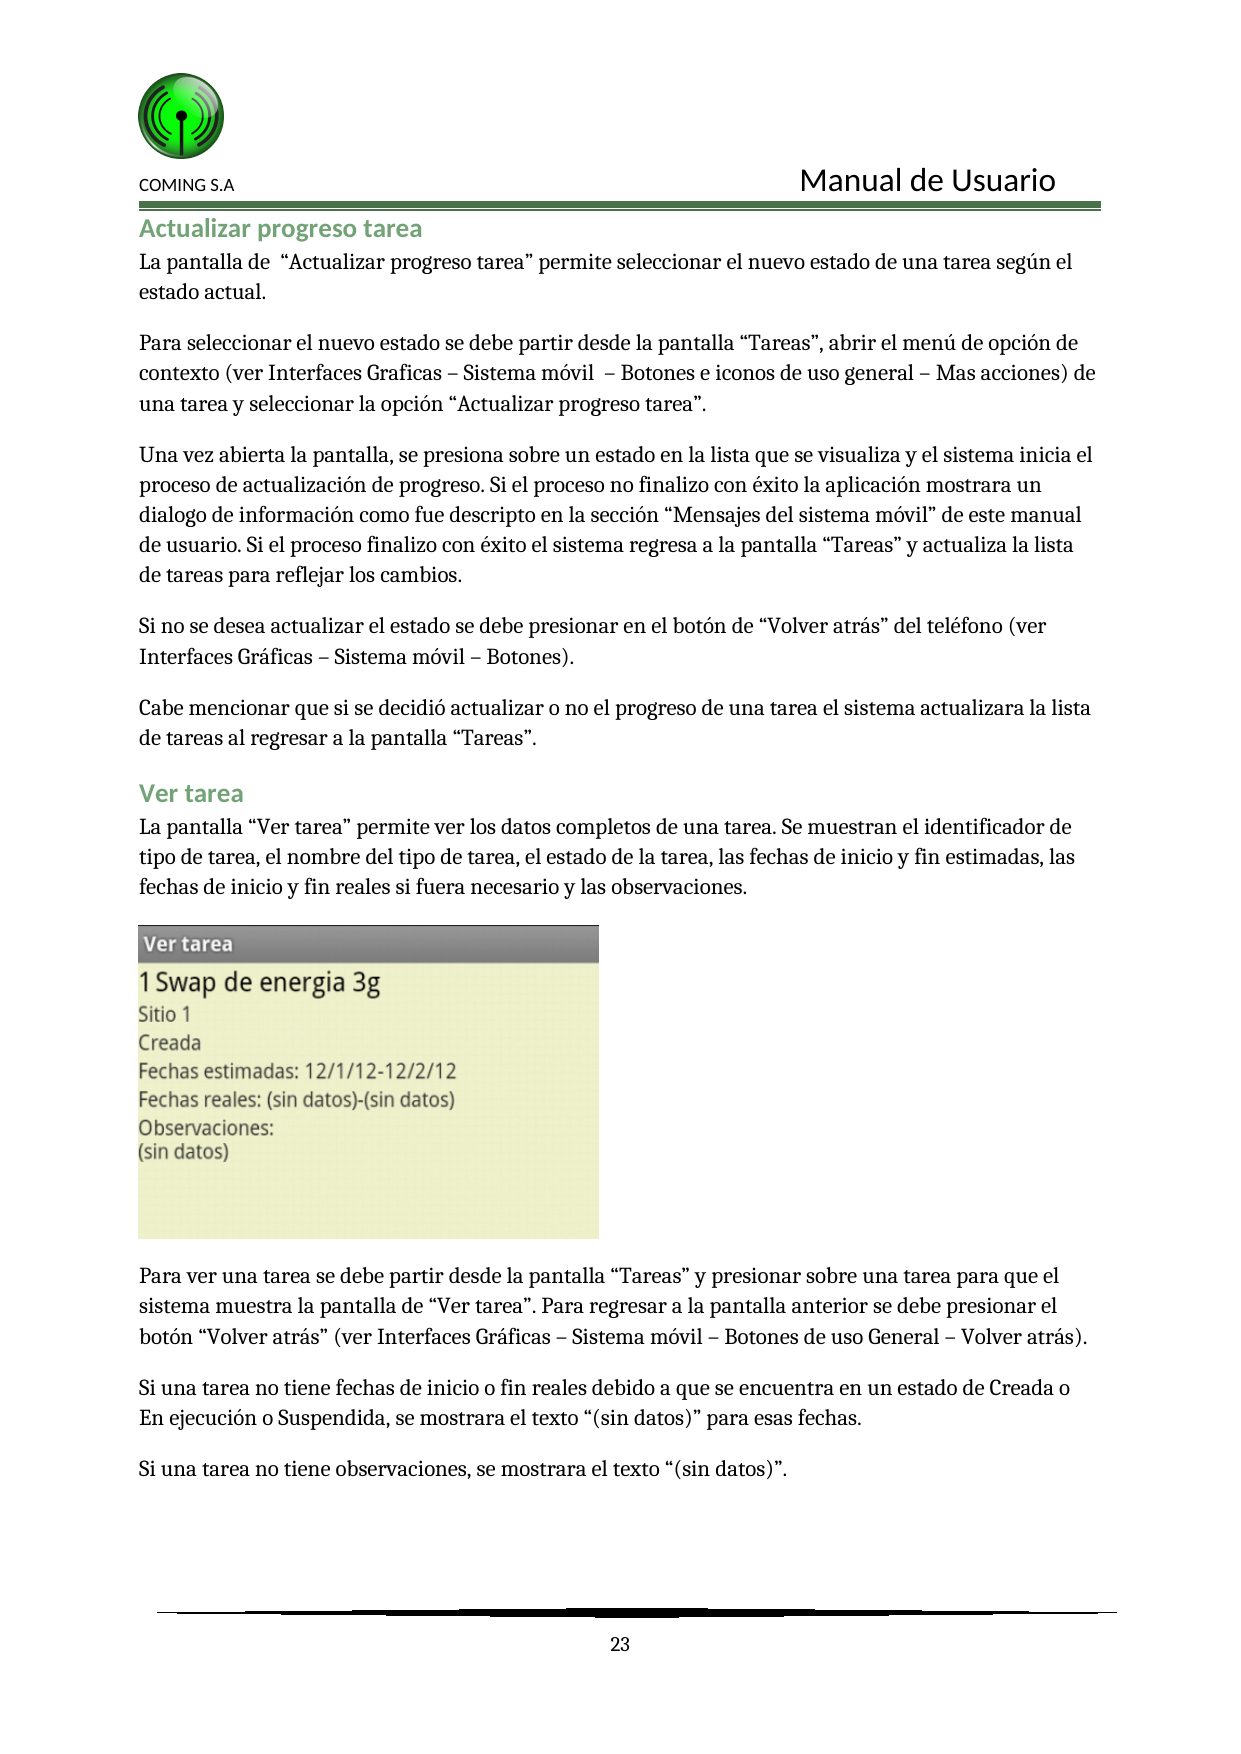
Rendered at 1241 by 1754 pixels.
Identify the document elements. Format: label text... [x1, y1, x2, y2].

text Si no se desea actualizar el estado se debe presionar en el botón de “Volver atrás” del teléfono (ver Interfaces Gráficas – Sistema móvil – Botones). [139, 613, 1101, 670]
picture [138, 73, 224, 159]
text Si una tarea no tiene fechas de inicio o fin reales debido a que se encuentra en un estado de Creada o En ejecución o Suspendida, se mostrara el texto “(sin datos)” para esas fechas. [139, 1374, 1101, 1431]
subtitle Actualizar progreso tarea [139, 211, 1101, 244]
text Si una tarea no tiene observaciones, se mostrara el texto “(sin datos)”. [139, 1456, 1101, 1482]
text Una vez abierta la pantalla, se presiona sobre un estado en la lista que se visualiza y el sistema inicia el proceso de actualización de progreso. Si el proceso no finalizo con éxito la aplicación mostrara un dialogo de información como fue descripto en la sección “Mensajes del sistema móvil” de este manual de usuario. Si el proceso finalizo con éxito el sistema regresa a la pantalla “Tareas” y actualiza la lista de tareas para reflejar los cambios. [139, 441, 1101, 589]
picture [138, 925, 599, 1239]
text Para seleccionar el nuevo estado se debe partir desde la pantalla “Tareas”, abrir el menú de opción de contexto (ver Interfaces Graficas – Sistema móvil – Botones e iconos de uso general – Mas acciones) de una tarea y seleccionar la opción “Actualizar progreso tarea”. [139, 330, 1101, 417]
text Para ver una tarea se debe partir desde la pantalla “Tareas” y presionar sobre una tarea para que el sistema muestra la pantalla de “Ver tarea”. Para regresar a la pantalla anterior se debe presionar el botón “Volver atrás” (ver Interfaces Gráficas – Sistema móvil – Botones de uso General – Volver atrás). [139, 1263, 1101, 1350]
text Cabe mencionar que si se decidió actualizar o no el progreso de una tarea el sistema actualizara la lista de tareas al regresar a la pantalla “Tareas”. [139, 694, 1101, 751]
text La pantalla “Ver tarea” permite ver los datos completos de una tarea. Se muestran el identificador de tipo de tarea, el nombre del tipo de tarea, el estado de la tarea, las fechas de inicio y fin estimadas, las fechas de inicio y fin reales si fuera necesario y las observaciones. [139, 814, 1101, 901]
text La pantalla de “Actualizar progreso tarea” permite seleccionar el nuevo estado de una tarea según el estado actual. [139, 249, 1101, 305]
subtitle Ver tarea [139, 776, 1101, 809]
